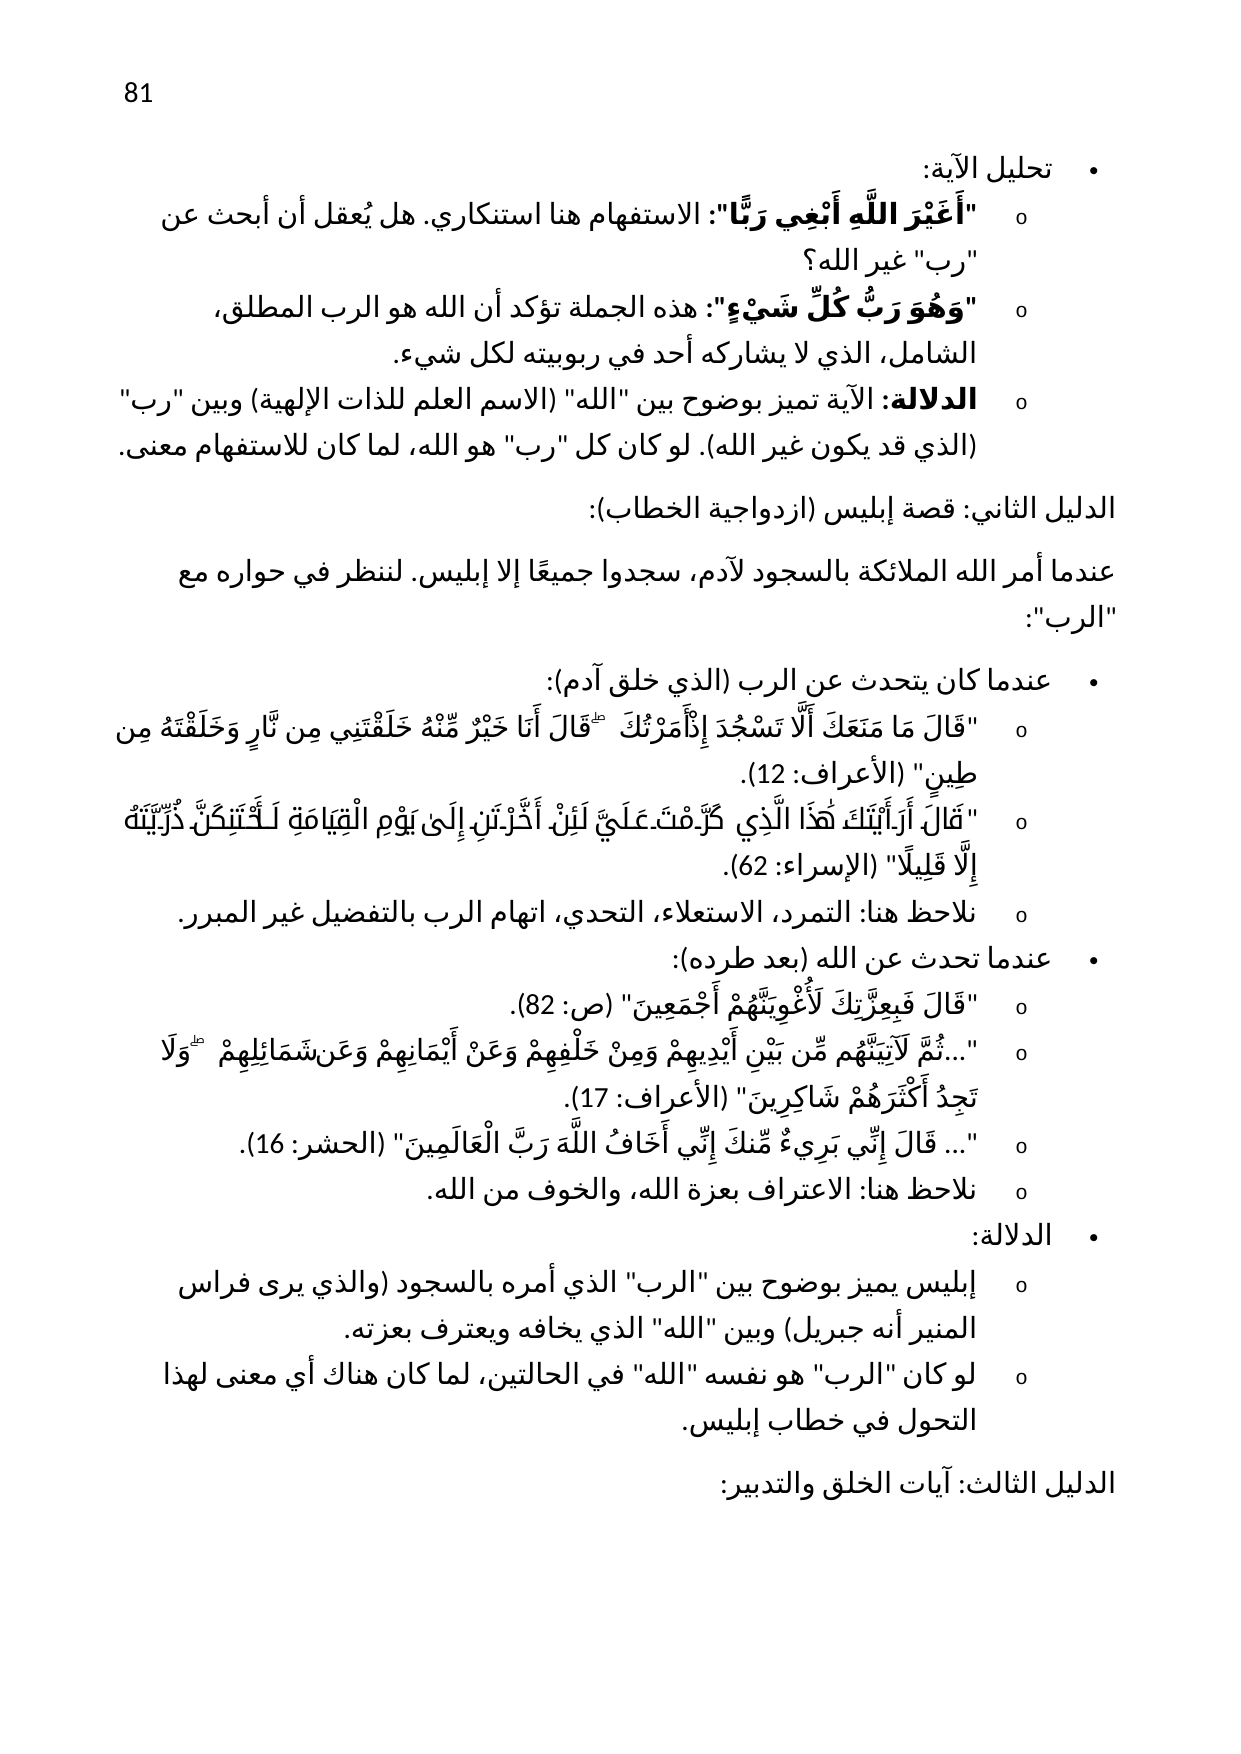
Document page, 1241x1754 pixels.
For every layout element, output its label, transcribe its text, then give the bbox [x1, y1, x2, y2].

list نلاحظ هنا: التمرد، الاستعلاء، التحدي، اتهام الرب بالتفضيل غير المبرر. [112, 894, 1015, 929]
text الدليل الثاني: قصة إبليس (ازدواجية الخطاب): [112, 490, 1117, 526]
text الدليل الثالث: آيات الخلق والتدبير: [112, 1465, 1117, 1501]
list "...ثُمَّ لَآتِيَنَّهُم مِّن بَيْنِ أَيْدِيهِمْ وَمِنْ خَلْفِهِمْ وَعَنْ أَيْمَانِهِمْ وَعَن شَمَائِلِهِمْ ۖ وَلَا تَجِدُ أَكْثَرَهُمْ شَاكِرِينَ" (الأعراف: 17). [112, 1032, 1015, 1114]
list "قَالَ أَرَأَيْتَكَ هَٰذَا الَّذِي كَرَّمْتَ عَلَيَّ لَئِنْ أَخَّرْتَنِ إِلَىٰ يَوْمِ الْقِيَامَةِ لَأَحْتَنِكَنَّ ذُرِّيَّتَهُ إِلَّا قَلِيلًا" (الإسراء: 62). [112, 801, 1015, 883]
list تحليل الآية: [112, 150, 1090, 186]
list "قَالَ مَا مَنَعَكَ أَلَّا تَسْجُدَ إِذْ أَمَرْتُكَ ۖ قَالَ أَنَا خَيْرٌ مِّنْهُ خَلَقْتَنِي مِن نَّارٍ وَخَلَقْتَهُ مِن طِينٍ" (الأعراف: 12). [112, 709, 1015, 791]
list "... قَالَ إِنِّي بَرِيءٌ مِّنكَ إِنِّي أَخَافُ اللَّهَ رَبَّ الْعَالَمِينَ" (الحشر: 16). [112, 1125, 1015, 1161]
list عندما تحدث عن الله (بعد طرده): [112, 940, 1090, 976]
list الدلالة: [112, 1217, 1090, 1253]
list الدلالة: الآية تميز بوضوح بين "الله" (الاسم العلم للذات الإلهية) وبين "رب" (الذي قد يكون غير الله). لو كان كل "رب" هو الله، لما كان للاستفهام معنى. [112, 381, 1015, 463]
list نلاحظ هنا: الاعتراف بعزة الله، والخوف من الله. [112, 1171, 1015, 1207]
list "أَغَيْرَ اللَّهِ أَبْغِي رَبًّا": الاستفهام هنا استنكاري. هل يُعقل أن أبحث عن "رب" غير الله؟ [112, 196, 1015, 278]
text عندما أمر الله الملائكة بالسجود لآدم، سجدوا جميعًا إلا إبليس. لننظر في حواره مع "الرب": [112, 553, 1117, 635]
list إبليس يميز بوضوح بين "الرب" الذي أمره بالسجود (والذي يرى فراس المنير أنه جبريل) وبين "الله" الذي يخافه ويعترف بعزته. [112, 1264, 1015, 1346]
list لو كان "الرب" هو نفسه "الله" في الحالتين، لما كان هناك أي معنى لهذا التحول في خطاب إبليس. [112, 1356, 1015, 1438]
list عندما كان يتحدث عن الرب (الذي خلق آدم): [112, 662, 1090, 698]
list "قَالَ فَبِعِزَّتِكَ لَأُغْوِيَنَّهُمْ أَجْمَعِينَ" (ص: 82). [112, 986, 1015, 1022]
list "وَهُوَ رَبُّ كُلِّ شَيْءٍ": هذه الجملة تؤكد أن الله هو الرب المطلق، الشامل، الذي لا يشاركه أحد في ربوبيته لكل شيء. [112, 289, 1015, 371]
